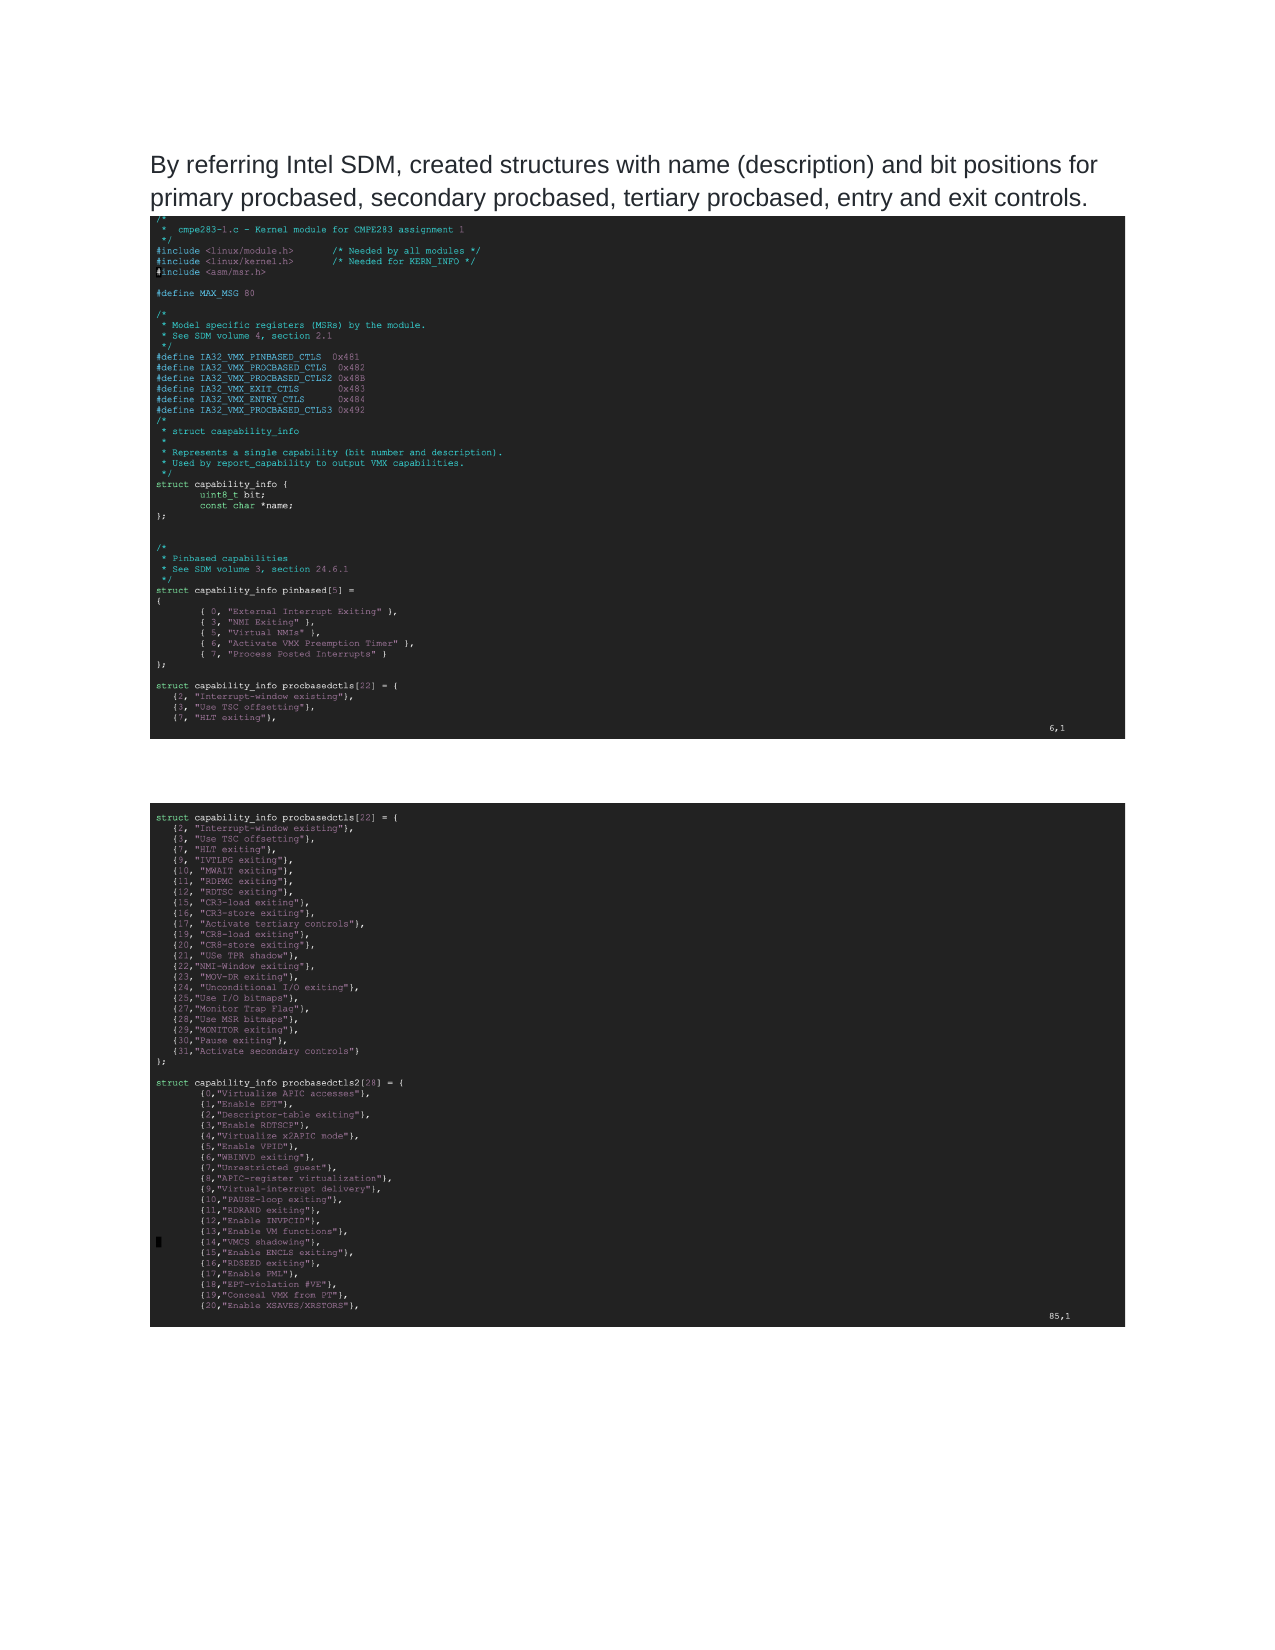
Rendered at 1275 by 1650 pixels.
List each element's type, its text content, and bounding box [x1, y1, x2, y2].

picture [150, 803, 1125, 1327]
text By referring Intel SDM, created structures with name (description) and bit positions for primary procbased, secondary procbased, tertiary procbased, entry and exit controls. [150, 150, 1125, 212]
picture [150, 216, 1125, 739]
